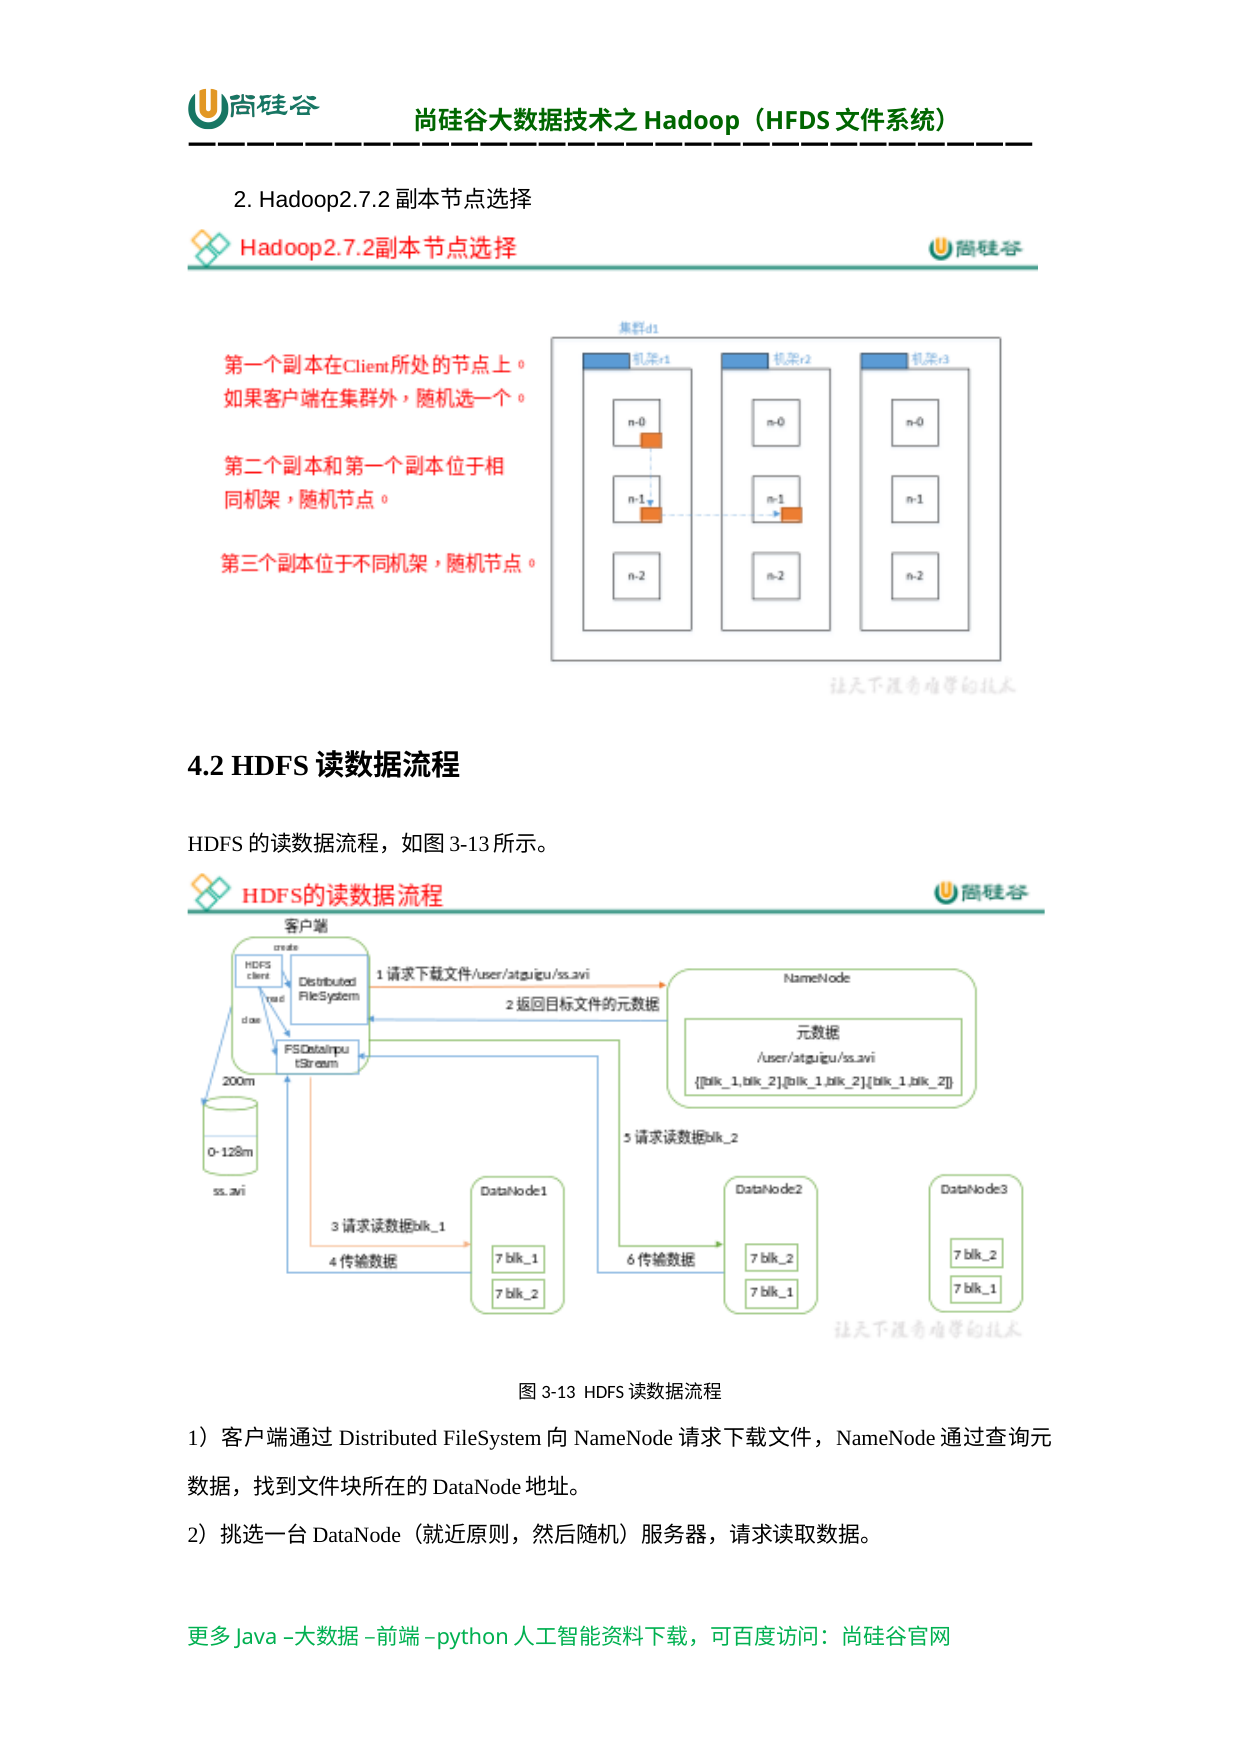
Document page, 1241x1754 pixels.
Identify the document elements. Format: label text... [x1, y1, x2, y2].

text 图3-13 HDFS读数据流程 [187, 1374, 1053, 1406]
text HDFS的读数据流程，如图3-13所示。 [187, 825, 1053, 858]
picture [187, 88, 320, 130]
text 2. Hadoop2.7.2副本节点选择 [187, 165, 1053, 230]
text 1）客户端通过Distributed FileSystem向NameNode请求下载文件，NameNode通过查询元数据，找到文件块所在的DataNode地址。 [187, 1420, 1053, 1501]
text 2）挑选一台DataNode（就近原则，然后随机）服务器，请求读取数据。 [187, 1517, 1053, 1549]
subtitle 4.2 HDFS读数据流程 [187, 730, 1053, 795]
